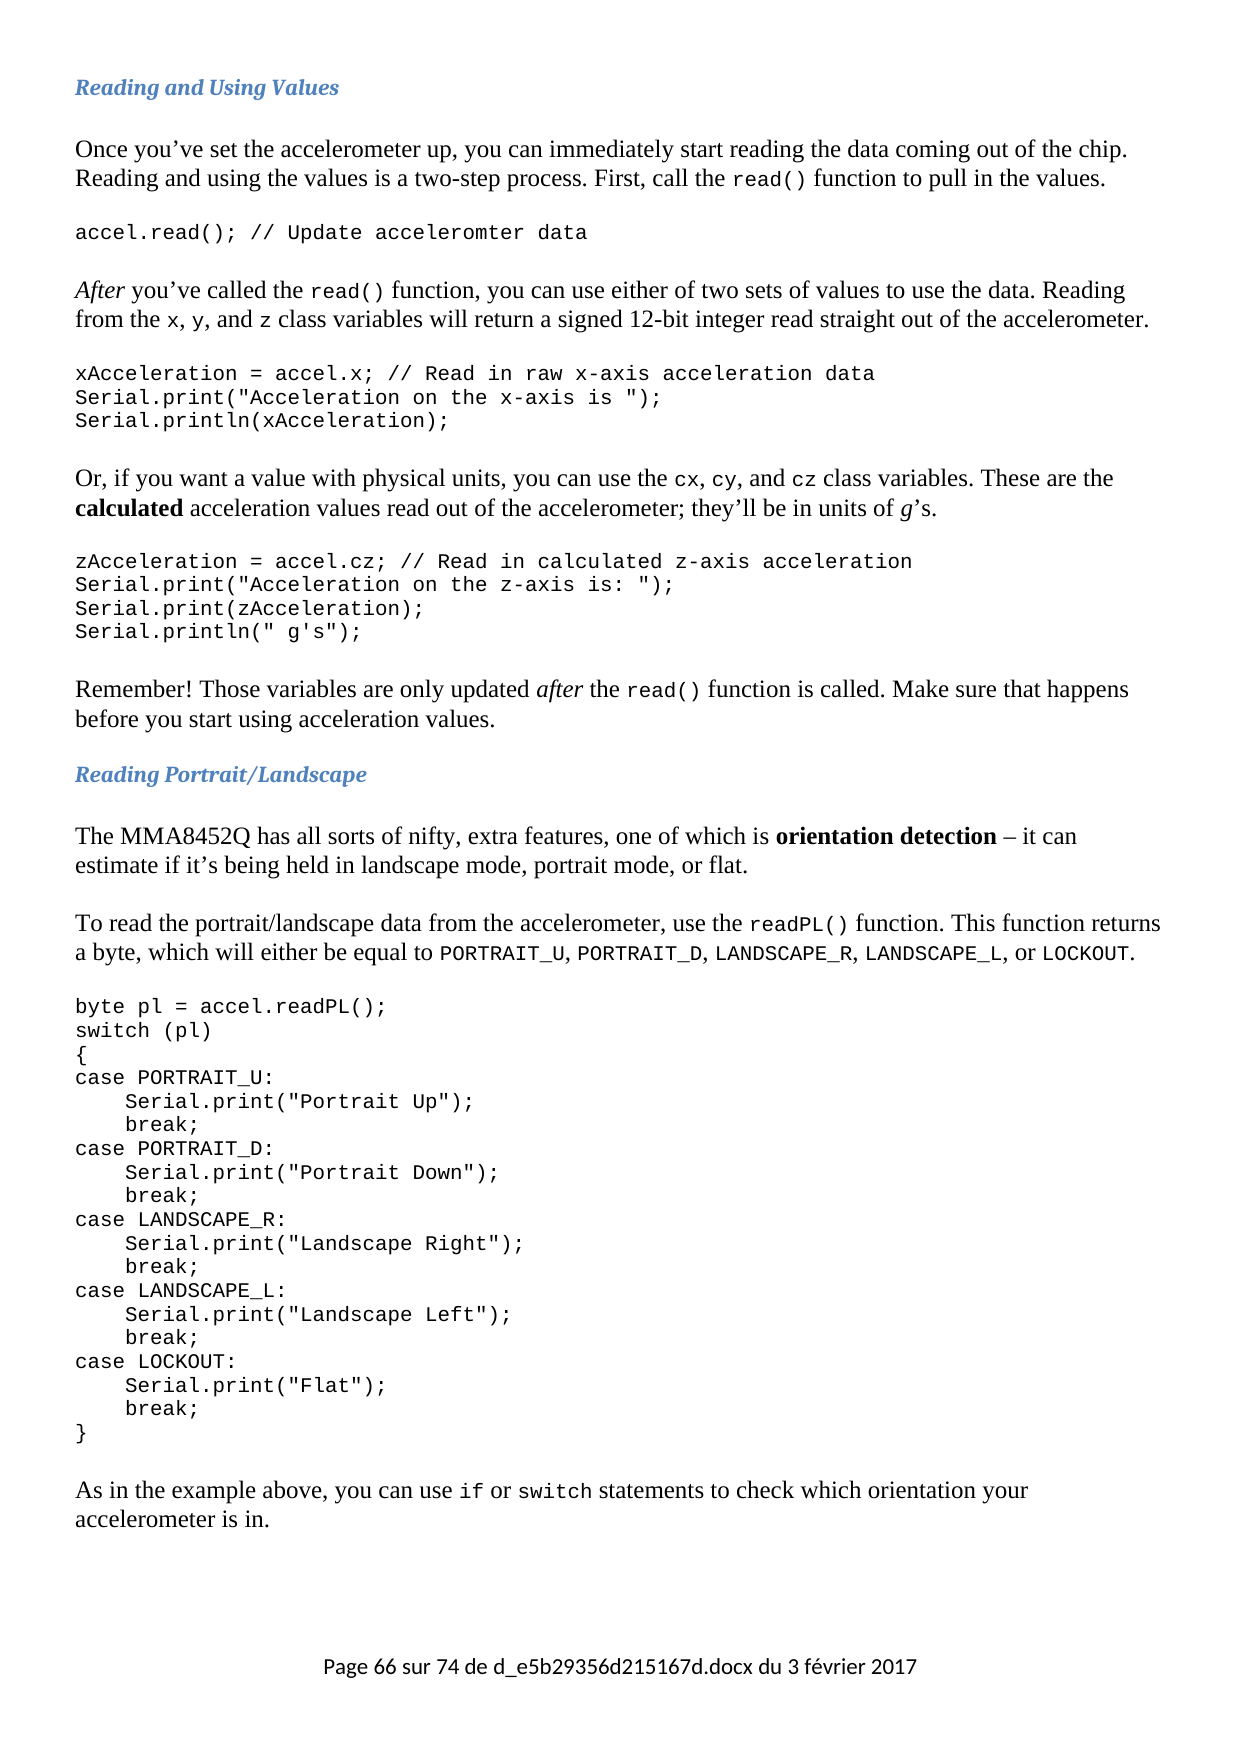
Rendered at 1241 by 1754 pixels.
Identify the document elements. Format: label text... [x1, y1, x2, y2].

text case LANDSCAPE_R: [75, 1209, 1165, 1233]
text Serial.print("Landscape Right"); [75, 1233, 1165, 1256]
text The MMA8452Q has all sorts of nifty, extra features, one of which is orientation detection – it can estimate if it’s being held in landscape mode, portrait mode, or flat. [75, 821, 1165, 879]
text break; [75, 1256, 1165, 1280]
text Serial.print("Portrait Up"); [75, 1091, 1165, 1114]
text After you’ve called the read() function, you can use either of two sets of values to use the data. Reading from the x, y, and z class variables will return a signed 12-bit integer read straight out of the accelerometer. [75, 275, 1165, 334]
text To read the portrait/landscape data from the accelerometer, use the readPL() function. This function returns a byte, which will either be equal to PORTRAIT_U, PORTRAIT_D, LANDSCAPE_R, LANDSCAPE_L, or LOCKOUT. [75, 908, 1165, 967]
text break; [75, 1327, 1165, 1351]
text break; [75, 1114, 1165, 1138]
text accel.read(); // Update acceleromter data [75, 222, 1165, 246]
text break; [75, 1185, 1165, 1209]
text { [75, 1043, 1165, 1067]
text case LANDSCAPE_L: [75, 1280, 1165, 1304]
text zAcceleration = accel.cz; // Read in calculated z-axis acceleration [75, 551, 1165, 574]
text Serial.println(" g's"); [75, 622, 1165, 645]
text Remember! Those variables are only updated after the read() function is called. Make sure that happens before you start using acceleration values. [75, 674, 1165, 733]
text Serial.println(xAcceleration); [75, 410, 1165, 434]
subtitle Reading and Using Values [75, 75, 1165, 101]
text byte pl = accel.readPL(); [75, 996, 1165, 1020]
text case LOCKOUT: [75, 1351, 1165, 1374]
text break; [75, 1398, 1165, 1422]
text Serial.print("Portrait Down"); [75, 1162, 1165, 1185]
text Serial.print(zAcceleration); [75, 598, 1165, 622]
subtitle Reading Portrait/Landscape [75, 762, 1165, 788]
text Serial.print("Landscape Left"); [75, 1304, 1165, 1327]
text Once you’ve set the accelerometer up, you can immediately start reading the data coming out of the chip. Reading and using the values is a two-step process. First, call the read() function to pull in the values. [75, 134, 1165, 193]
text case PORTRAIT_D: [75, 1138, 1165, 1162]
text Serial.print("Acceleration on the z-axis is: "); [75, 574, 1165, 598]
text switch (pl) [75, 1020, 1165, 1043]
text xAcceleration = accel.x; // Read in raw x-axis acceleration data [75, 363, 1165, 387]
text } [75, 1422, 1165, 1446]
text case PORTRAIT_U: [75, 1067, 1165, 1091]
text Serial.print("Flat"); [75, 1374, 1165, 1398]
text Or, if you want a value with physical units, you can use the cx, cy, and cz class variables. These are the calculated acceleration values read out of the accelerometer; they’ll be in units of g’s. [75, 463, 1165, 521]
text Serial.print("Acceleration on the x-axis is "); [75, 387, 1165, 410]
text As in the example above, you can use if or switch statements to check which orientation your accelerometer is in. [75, 1475, 1165, 1533]
